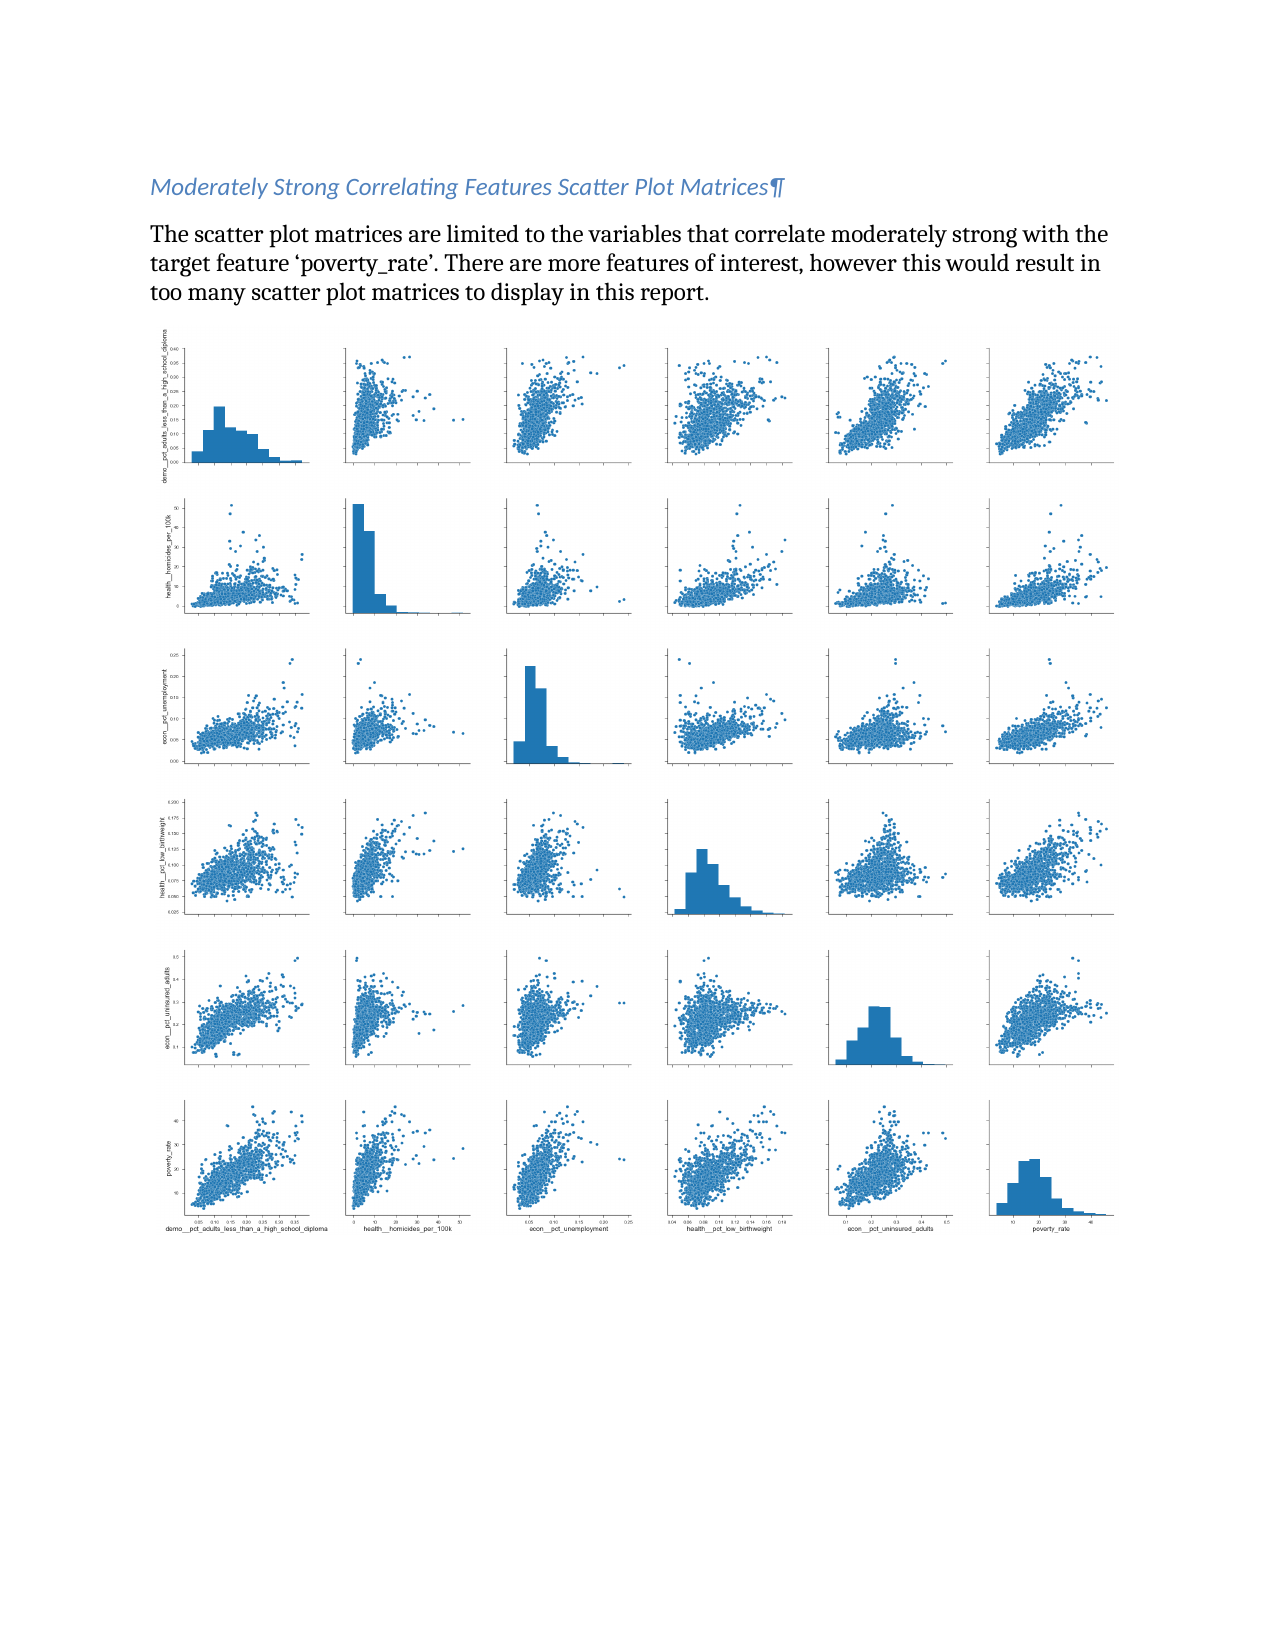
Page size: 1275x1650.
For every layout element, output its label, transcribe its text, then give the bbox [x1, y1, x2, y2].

picture [156, 325, 1119, 1235]
subtitle Moderately Strong Correlating Features Scatter Plot Matrices¶ [150, 171, 1125, 201]
text The scatter plot matrices are limited to the variables that correlate moderately strong with the target feature ‘poverty_rate’. There are more features of interest, however this would result in too many scatter plot matrices to display in this report. [150, 220, 1125, 306]
